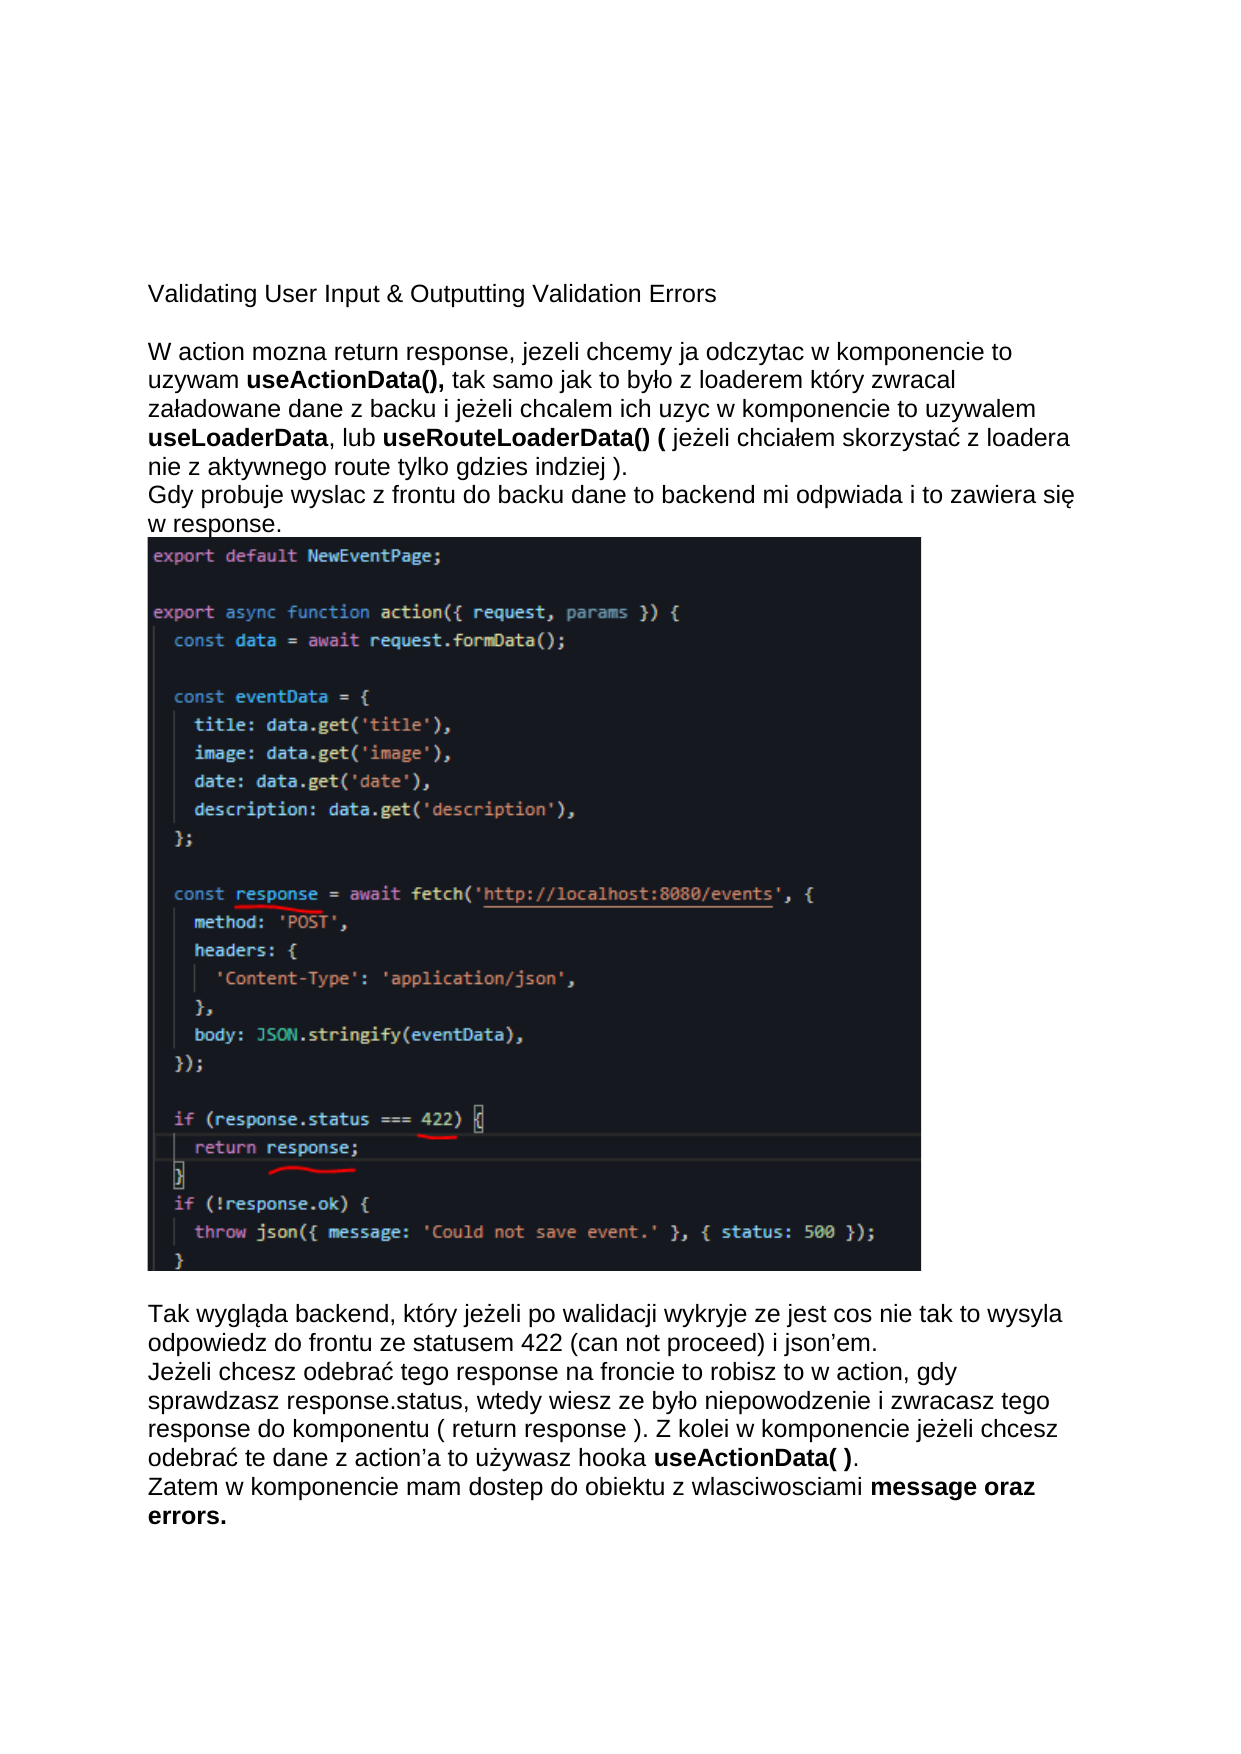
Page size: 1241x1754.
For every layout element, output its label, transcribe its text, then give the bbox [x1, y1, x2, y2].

text Gdy probuje wyslac z frontu do backu dane to backend mi odpwiada i to zawiera się w response. [148, 480, 1093, 538]
text W action mozna return response, jezeli chcemy ja odczytac w komponencie to uzywam useActionData(), tak samo jak to było z loaderem który zwracal załadowane dane z backu i jeżeli chcalem ich uzyc w komponencie to uzywalem useLoaderData, lub useRouteLoaderData() ( jeżeli chciałem skorzystać z loadera nie z aktywnego route tylko gdzies indziej ). [148, 337, 1093, 480]
text Zatem w komponencie mam dostep do obiektu z wlasciwosciami message oraz errors. [148, 1472, 1093, 1529]
picture [147, 537, 922, 1271]
text Validating User Input & Outputting Validation Errors [148, 279, 1093, 308]
text Tak wygląda backend, który jeżeli po walidacji wykryje ze jest cos nie tak to wysyla odpowiedz do frontu ze statusem 422 (can not proceed) i json’em. [148, 1299, 1093, 1357]
text Jeżeli chcesz odebrać tego response na froncie to robisz to w action, gdy sprawdzasz response.status, wtedy wiesz ze było niepowodzenie i zwracasz tego response do komponentu ( return response ). Z kolei w komponencie jeżeli chcesz odebrać te dane z action’a to używasz hooka useActionData( ). [148, 1357, 1093, 1472]
